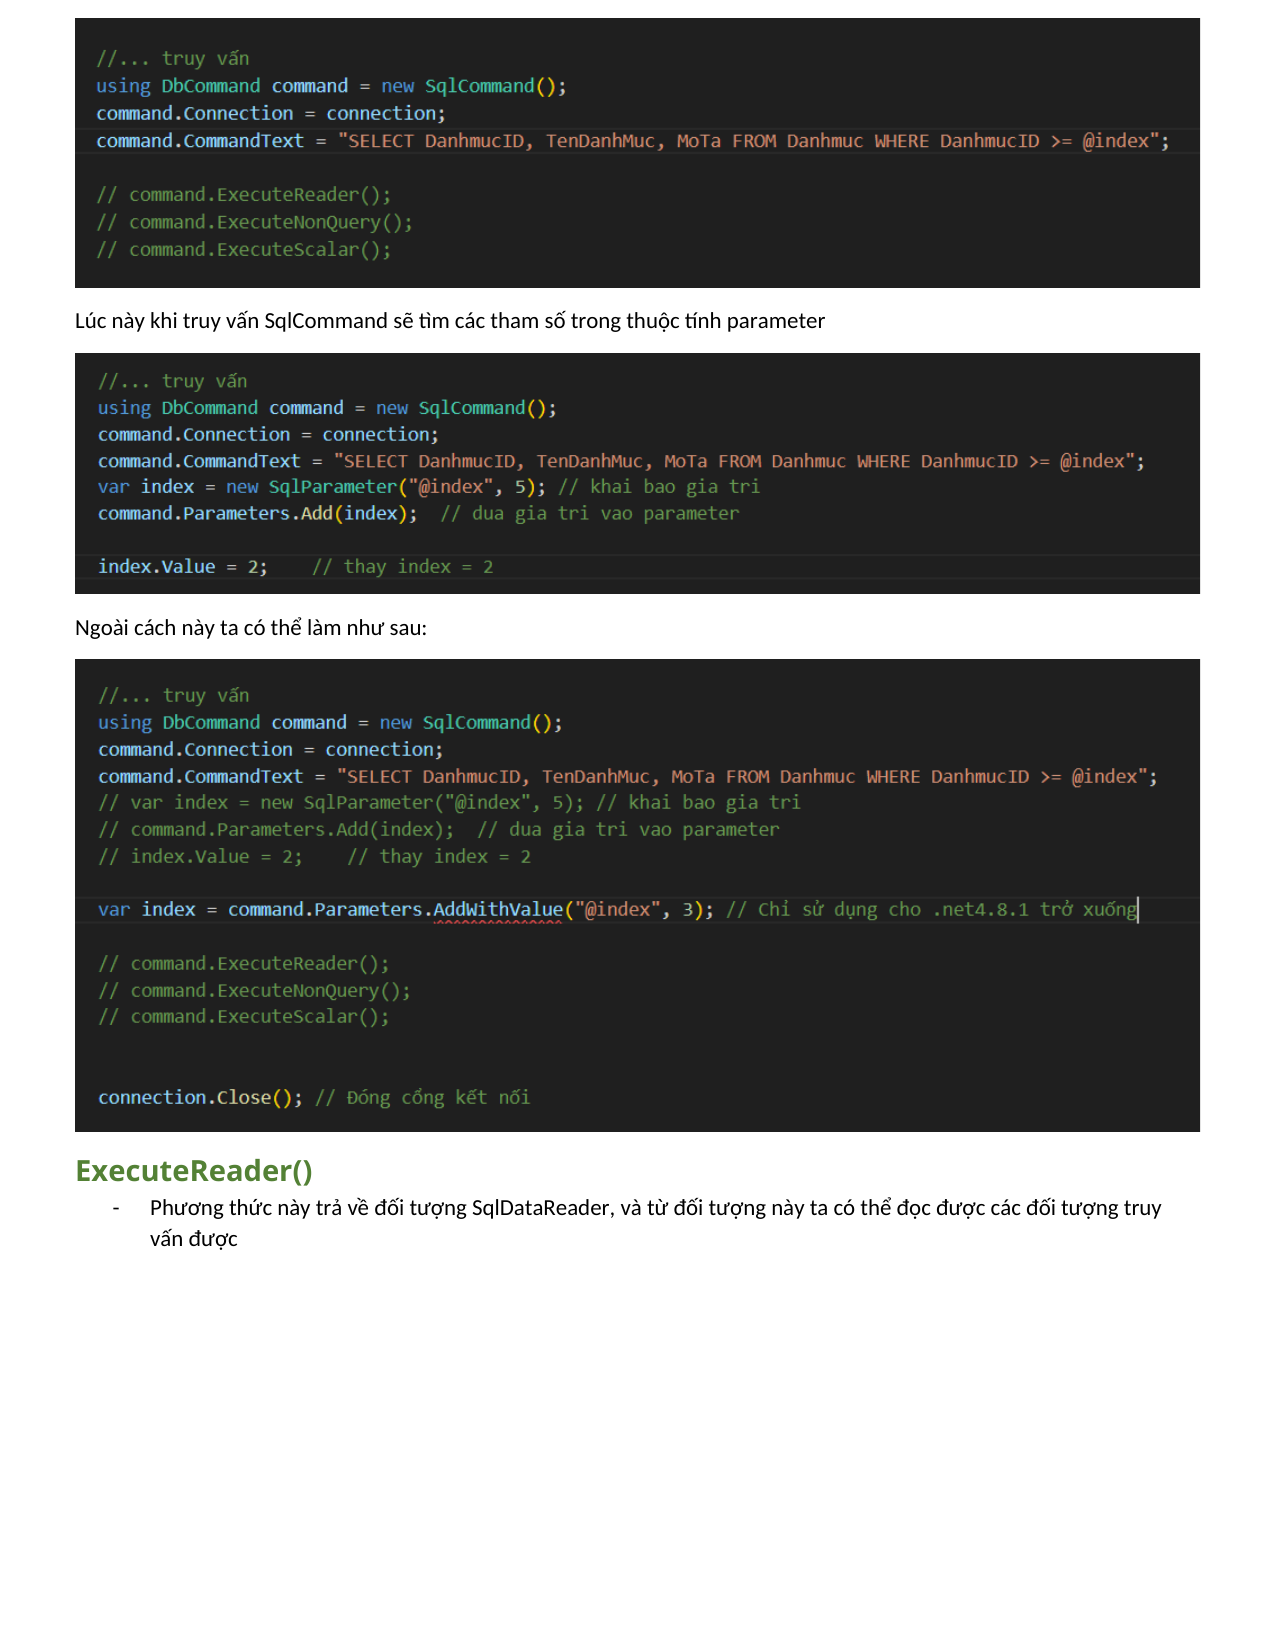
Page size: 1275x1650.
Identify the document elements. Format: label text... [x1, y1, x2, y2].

picture [75, 353, 1200, 594]
picture [75, 659, 1200, 1132]
subtitle ExecuteReader() [75, 1151, 1200, 1190]
list Phương thức này trả về đối tượng SqlDataReader, và từ đối tượng này ta có thể đọc được các đối tượng truy vấn được [112, 1193, 1200, 1252]
text Lúc này khi truy vấn SqlCommand sẽ tìm các tham số trong thuộc tính parameter [75, 306, 1200, 334]
text Ngoài cách này ta có thể làm như sau: [75, 613, 1200, 641]
picture [75, 18, 1200, 288]
